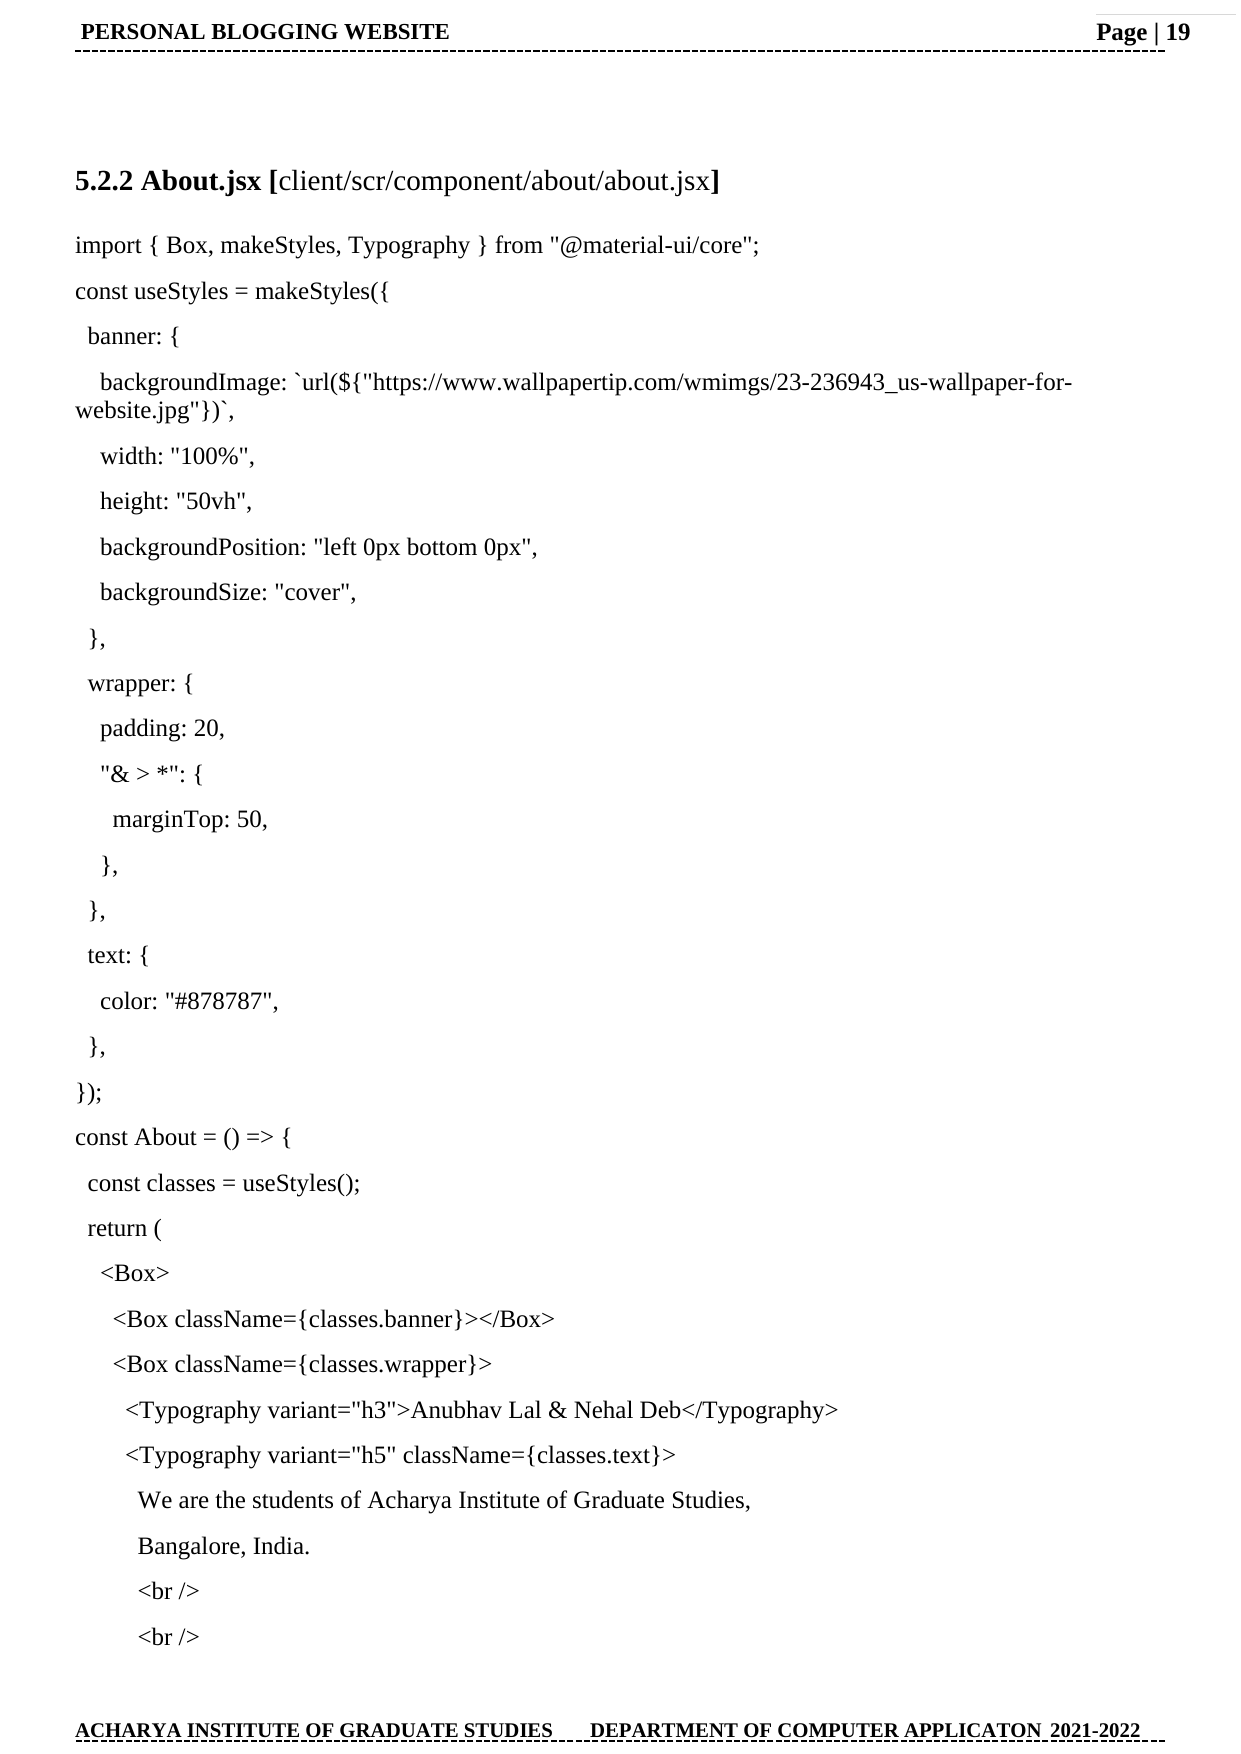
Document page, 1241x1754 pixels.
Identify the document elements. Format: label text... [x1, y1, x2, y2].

text import { Box, makeStyles, Typography } from "@material-ui/core"; [75, 231, 1165, 259]
text <Box className={classes.wrapper}> [75, 1349, 1165, 1378]
text const classes = useStyles(); [75, 1168, 1165, 1196]
text backgroundSize: "cover", [75, 577, 1165, 606]
text padding: 20, [75, 713, 1165, 742]
text wrapper: { [75, 668, 1165, 697]
text const useStyles = makeStyles({ [75, 276, 1165, 305]
text <br /> [75, 1576, 1165, 1605]
text <Box className={classes.banner}></Box> [75, 1304, 1165, 1333]
text <Box> [75, 1258, 1165, 1287]
text }, [75, 1031, 1165, 1060]
text banner: { [75, 321, 1165, 350]
text backgroundImage: `url(${"https://www.wallpapertip.com/wmimgs/23-236943_us-wallpaper-for-website.jpg"})`, [75, 367, 1165, 424]
text }, [75, 895, 1165, 924]
text Bangalore, India. [75, 1531, 1165, 1560]
text 5.2.2 About.jsx [client/scr/component/about/about.jsx] [75, 163, 1165, 197]
text <Typography variant="h3">Anubhav Lal & Nehal Deb</Typography> [75, 1395, 1165, 1423]
text "& > *": { [75, 759, 1165, 788]
text <Typography variant="h5" className={classes.text}> [75, 1440, 1165, 1469]
text marginTop: 50, [75, 804, 1165, 833]
text color: "#878787", [75, 986, 1165, 1015]
text width: "100%", [75, 441, 1165, 470]
text text: { [75, 941, 1165, 969]
text }); [75, 1077, 1165, 1106]
text We are the students of Acharya Institute of Graduate Studies, [75, 1486, 1165, 1514]
text <br /> [75, 1622, 1165, 1651]
text height: "50vh", [75, 486, 1165, 515]
text }, [75, 850, 1165, 878]
text backgroundPosition: "left 0px bottom 0px", [75, 532, 1165, 561]
text const About = () => { [75, 1122, 1165, 1151]
text }, [75, 623, 1165, 651]
text return ( [75, 1213, 1165, 1242]
